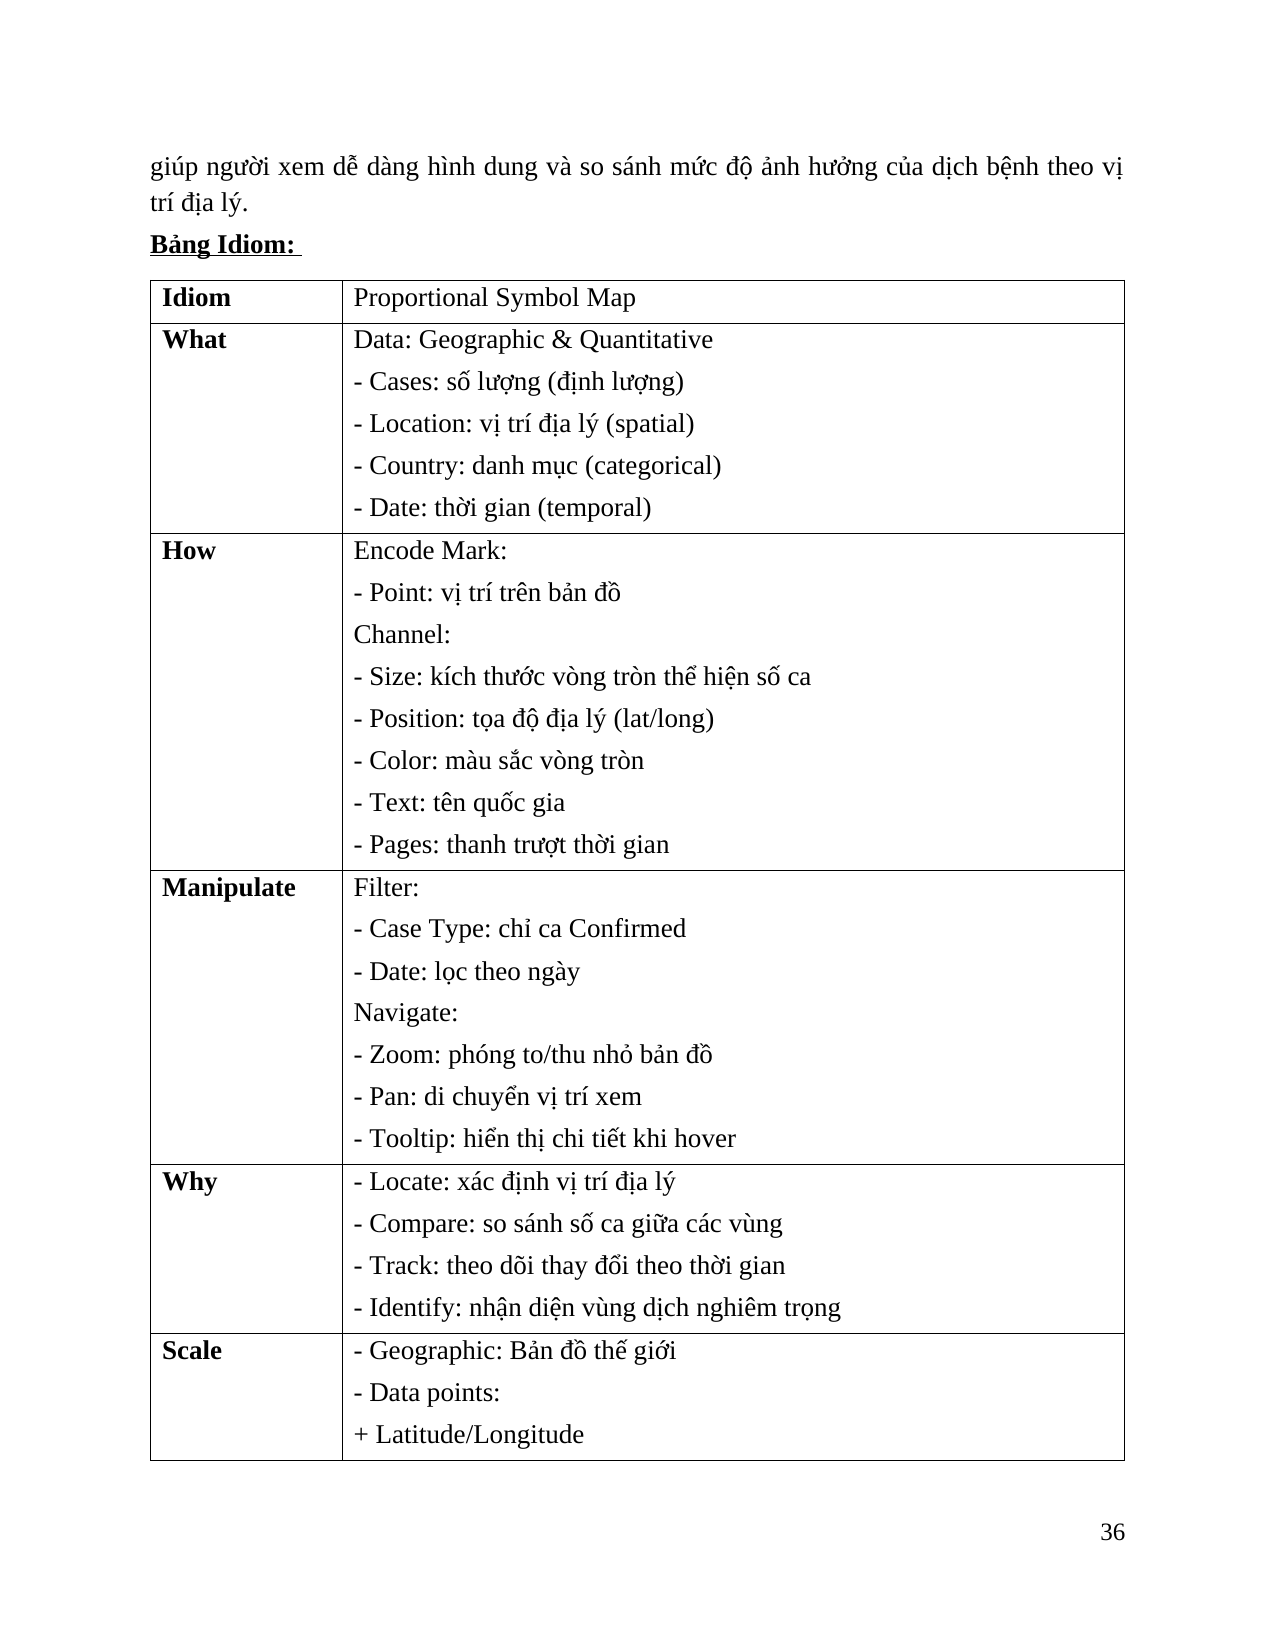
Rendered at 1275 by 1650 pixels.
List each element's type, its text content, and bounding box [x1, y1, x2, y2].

table_cell Data: Geographic & Quantitative - Cases: số lượng (định lượng) - Location: vị trí địa lý (spatial) - Country: danh mục (categorical) - Date: thời gian (temporal) [343, 324, 1124, 533]
table_header Idiom [151, 281, 342, 322]
table_cell Manipulate [151, 871, 342, 1164]
table_cell How [151, 534, 342, 869]
table_cell Encode Mark: - Point: vị trí trên bản đồ Channel: - Size: kích thước vòng tròn thể hiện số ca - Position: tọa độ địa lý (lat/long) - Color: màu sắc vòng tròn - Text: tên quốc gia - Pages: thanh trượt thời gian [343, 534, 1124, 869]
table_header Proportional Symbol Map [343, 281, 1124, 322]
table_cell - Locate: xác định vị trí địa lý - Compare: so sánh số ca giữa các vùng - Track: theo dõi thay đổi theo thời gian - Identify: nhận diện vùng dịch nghiêm trọng [343, 1165, 1124, 1333]
table_cell Why [151, 1165, 342, 1333]
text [150, 150, 1125, 217]
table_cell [343, 1334, 1124, 1459]
text Bảng Idiom: [150, 228, 1125, 259]
table_cell What [151, 324, 342, 533]
table_cell Filter: - Case Type: chỉ ca Confirmed - Date: lọc theo ngày Navigate: - Zoom: phóng to/thu nhỏ bản đồ - Pan: di chuyển vị trí xem - Tooltip: hiển thị chi tiết khi hover [343, 871, 1124, 1164]
table_cell Scale [151, 1334, 342, 1459]
